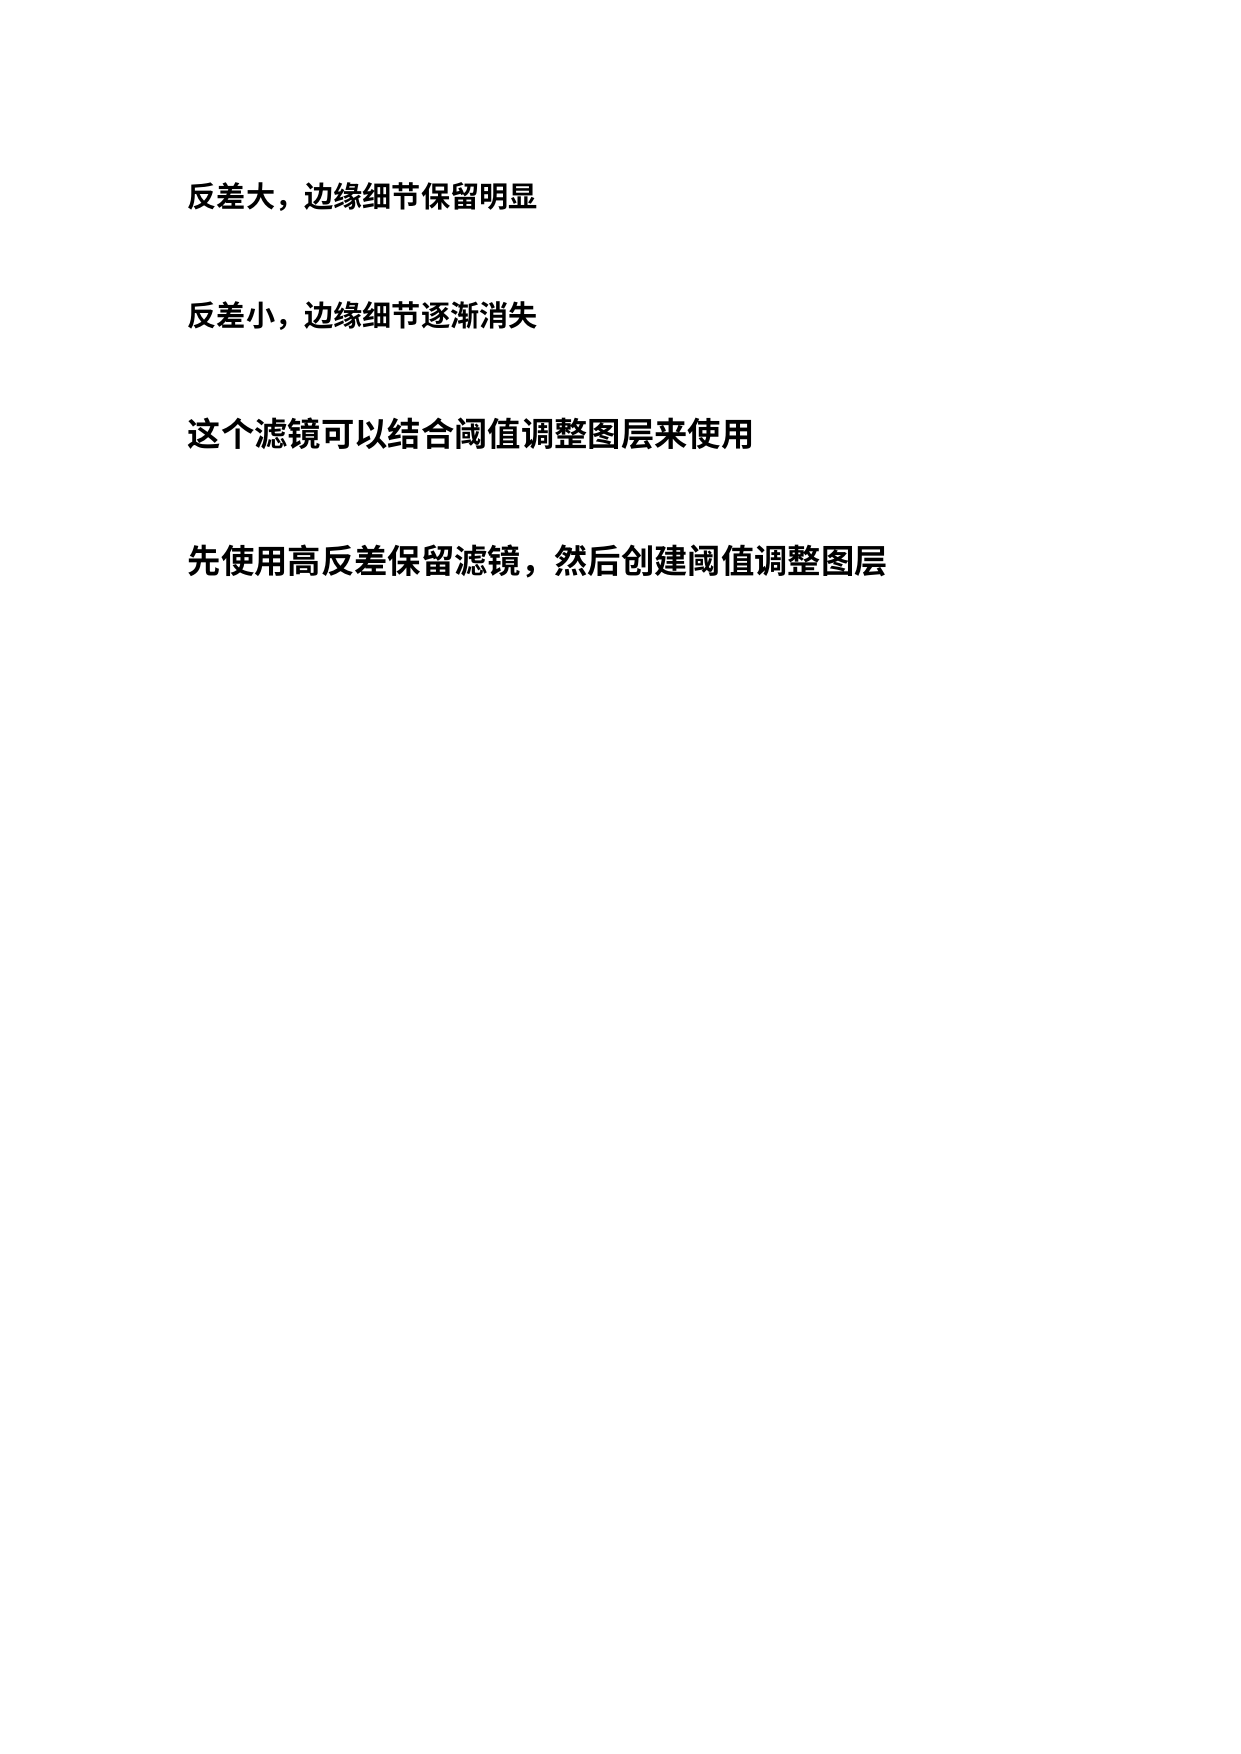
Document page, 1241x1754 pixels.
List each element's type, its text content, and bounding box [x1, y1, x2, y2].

subtitle 先使用高反差保留滤镜，然后创建阈值调整图层 [187, 527, 1053, 592]
subtitle 这个滤镜可以结合阈值调整图层来使用 [187, 400, 1053, 465]
subtitle 反差小，边缘细节逐渐消失 [187, 281, 1053, 346]
subtitle 反差大，边缘细节保留明显 [187, 162, 1053, 227]
